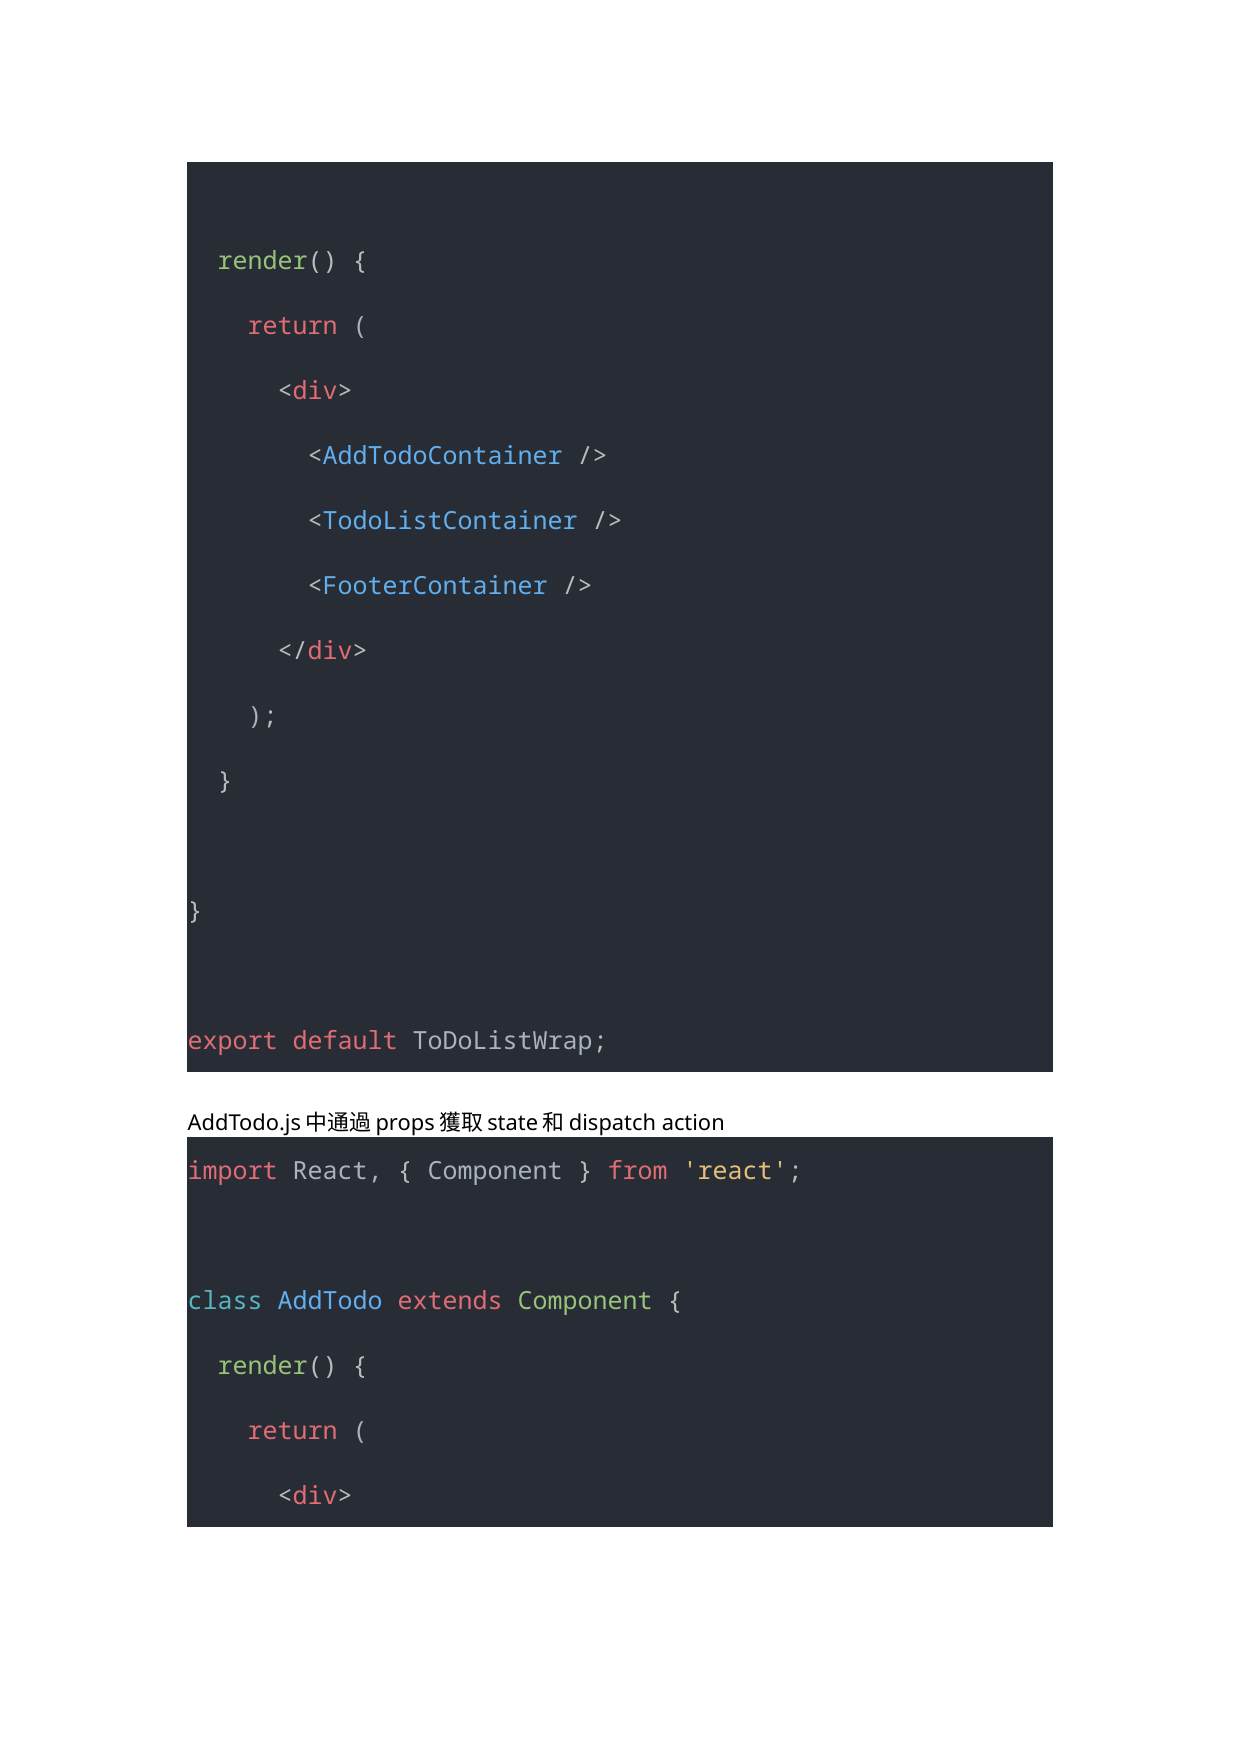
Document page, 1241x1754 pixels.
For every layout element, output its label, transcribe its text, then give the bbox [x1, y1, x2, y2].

text } [187, 747, 1053, 812]
text } [187, 877, 1053, 942]
text <div> [187, 1462, 1053, 1527]
text class AddTodo extends Component { [187, 1267, 1053, 1332]
text <AddTodoContainer /> [187, 422, 1053, 487]
text import React, { Component } from 'react'; [187, 1137, 1053, 1202]
text render() { [187, 1332, 1053, 1397]
text </div> [187, 617, 1053, 682]
text render() { [187, 227, 1053, 292]
text <FooterContainer /> [187, 552, 1053, 617]
text AddTodo.js中通過props獲取state和dispatch action [187, 1104, 1053, 1137]
text return ( [187, 1397, 1053, 1462]
text export default ToDoListWrap; [187, 1007, 1053, 1072]
text <div> [187, 357, 1053, 422]
text <TodoListContainer /> [187, 487, 1053, 552]
text ); [187, 682, 1053, 747]
text return ( [187, 292, 1053, 357]
